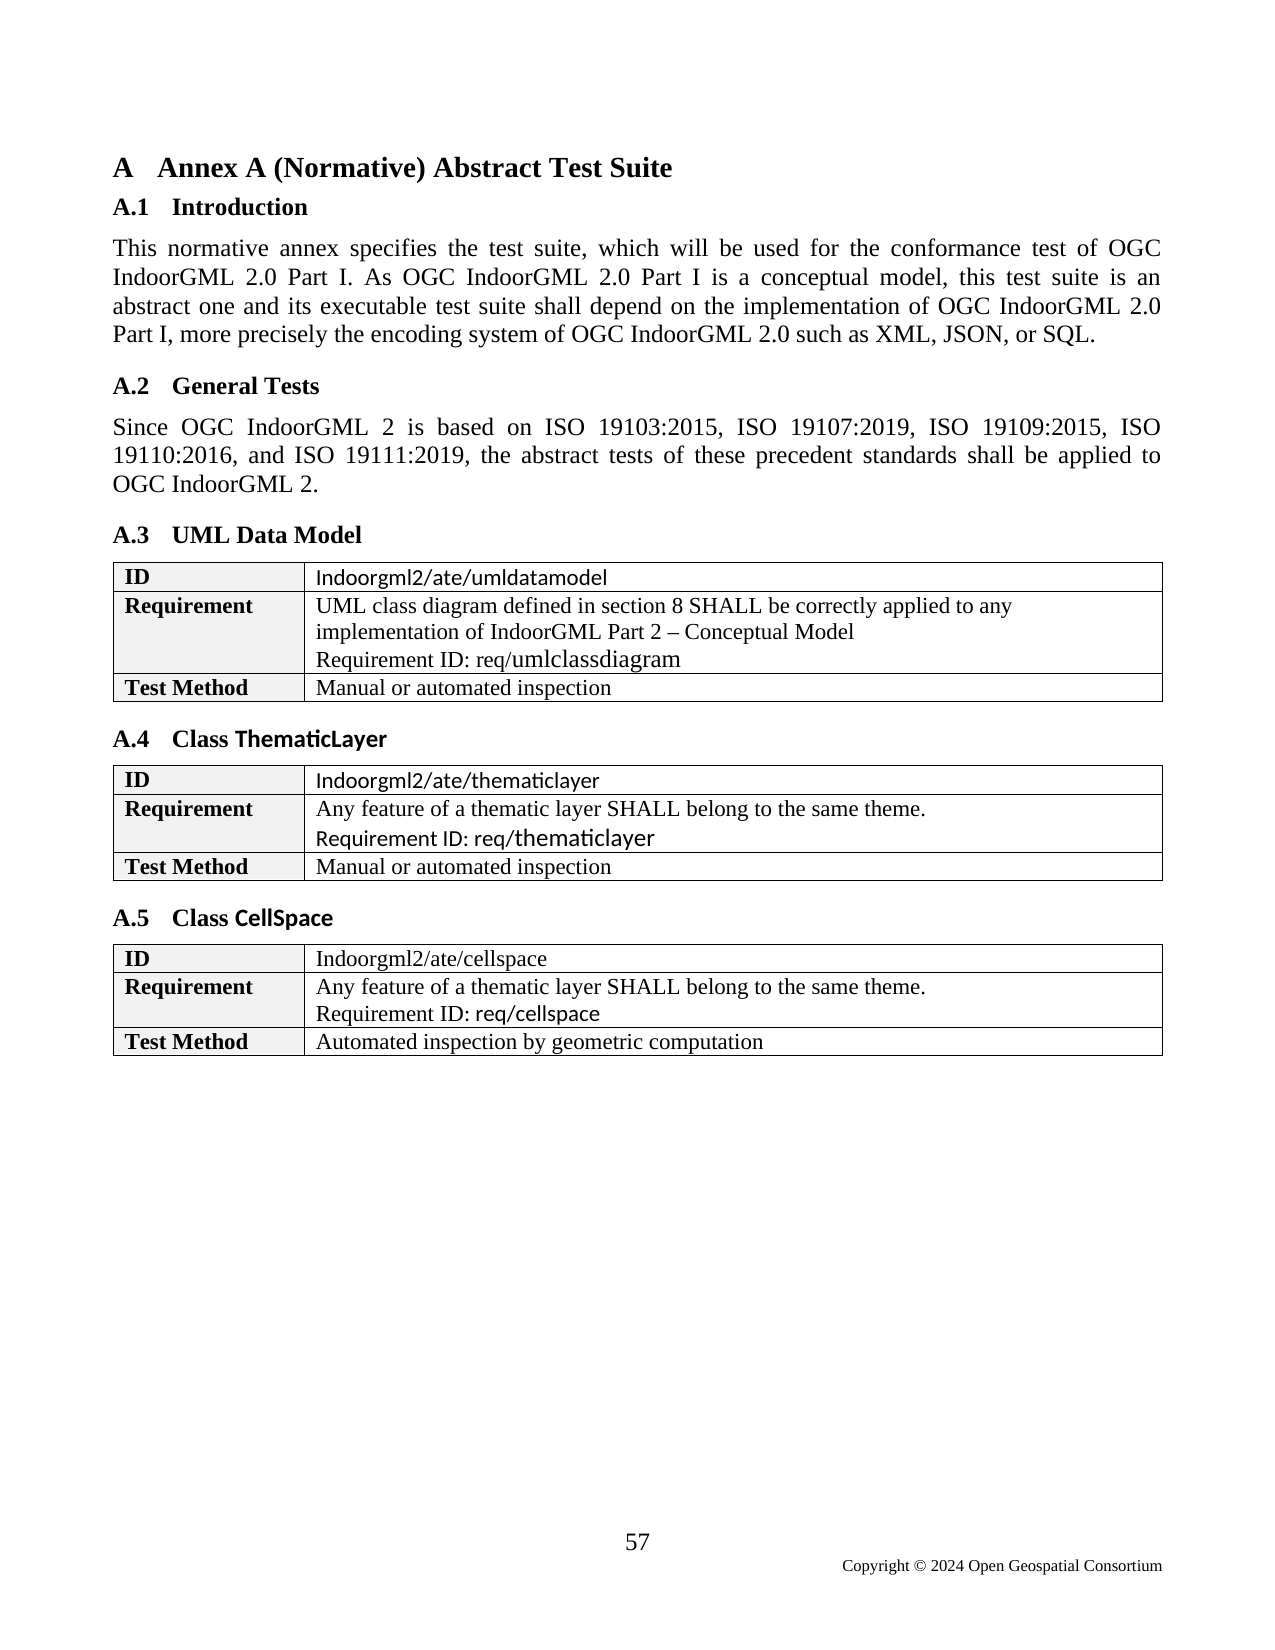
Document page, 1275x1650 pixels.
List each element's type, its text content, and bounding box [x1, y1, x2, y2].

table_cell Requirement [114, 795, 304, 852]
table_cell UML class diagram defined in section 8 SHALL be correctly applied to any implementation of IndoorGML Part 2 – Conceptual Model Requirement ID: req/umlclassdiagram [305, 592, 1162, 673]
text This normative annex specifies the test suite, which will be used for the conformance test of OGC IndoorGML 2.0 Part I. As OGC IndoorGML 2.0 Part I is a conceptual model, this test suite is an abstract one and its executable test suite shall depend on the implementation of OGC IndoorGML 2.0 Part I, more precisely the encoding system of OGC IndoorGML 2.0 such as XML, JSON, or SQL. [112, 233, 1162, 348]
table_cell Test Method [114, 853, 304, 879]
table_cell Any feature of a thematic layer SHALL belong to the same theme. Requirement ID: req/cellspace [305, 973, 1162, 1027]
table_header Indoorgml2/ate/umldatamodel [305, 563, 1162, 591]
text Since OGC IndoorGML 2 is based on ISO 19103:2015, ISO 19107:2019, ISO 19109:2015, ISO 19110:2016, and ISO 19111:2019, the abstract tests of these precedent standards shall be applied to OGC IndoorGML 2. [112, 412, 1162, 498]
table_cell Test Method [114, 1028, 304, 1054]
table_header Indoorgml2/ate/thematiclayer [305, 766, 1162, 794]
subtitle Introduction [112, 195, 1162, 221]
table_header Indoorgml2/ate/cellspace [305, 945, 1162, 972]
table_cell Requirement [114, 592, 304, 673]
table_cell Requirement [114, 973, 304, 1027]
table_cell Test Method [114, 674, 304, 701]
subtitle Class ThematicLayer [112, 727, 1162, 753]
subtitle Annex A (Normative) Abstract Test Suite [112, 156, 1162, 182]
subtitle Class CellSpace [112, 906, 1162, 932]
table_header ID [114, 563, 304, 591]
subtitle UML Data Model [112, 523, 1162, 549]
table_header ID [114, 945, 304, 972]
table_cell Manual or automated inspection [305, 674, 1162, 701]
subtitle General Tests [112, 373, 1162, 399]
table_cell Any feature of a thematic layer SHALL belong to the same theme. Requirement ID: req/thematiclayer [305, 795, 1162, 852]
table_header ID [114, 766, 304, 794]
table_cell Automated inspection by geometric computation [305, 1028, 1162, 1054]
table_cell Manual or automated inspection [305, 853, 1162, 879]
